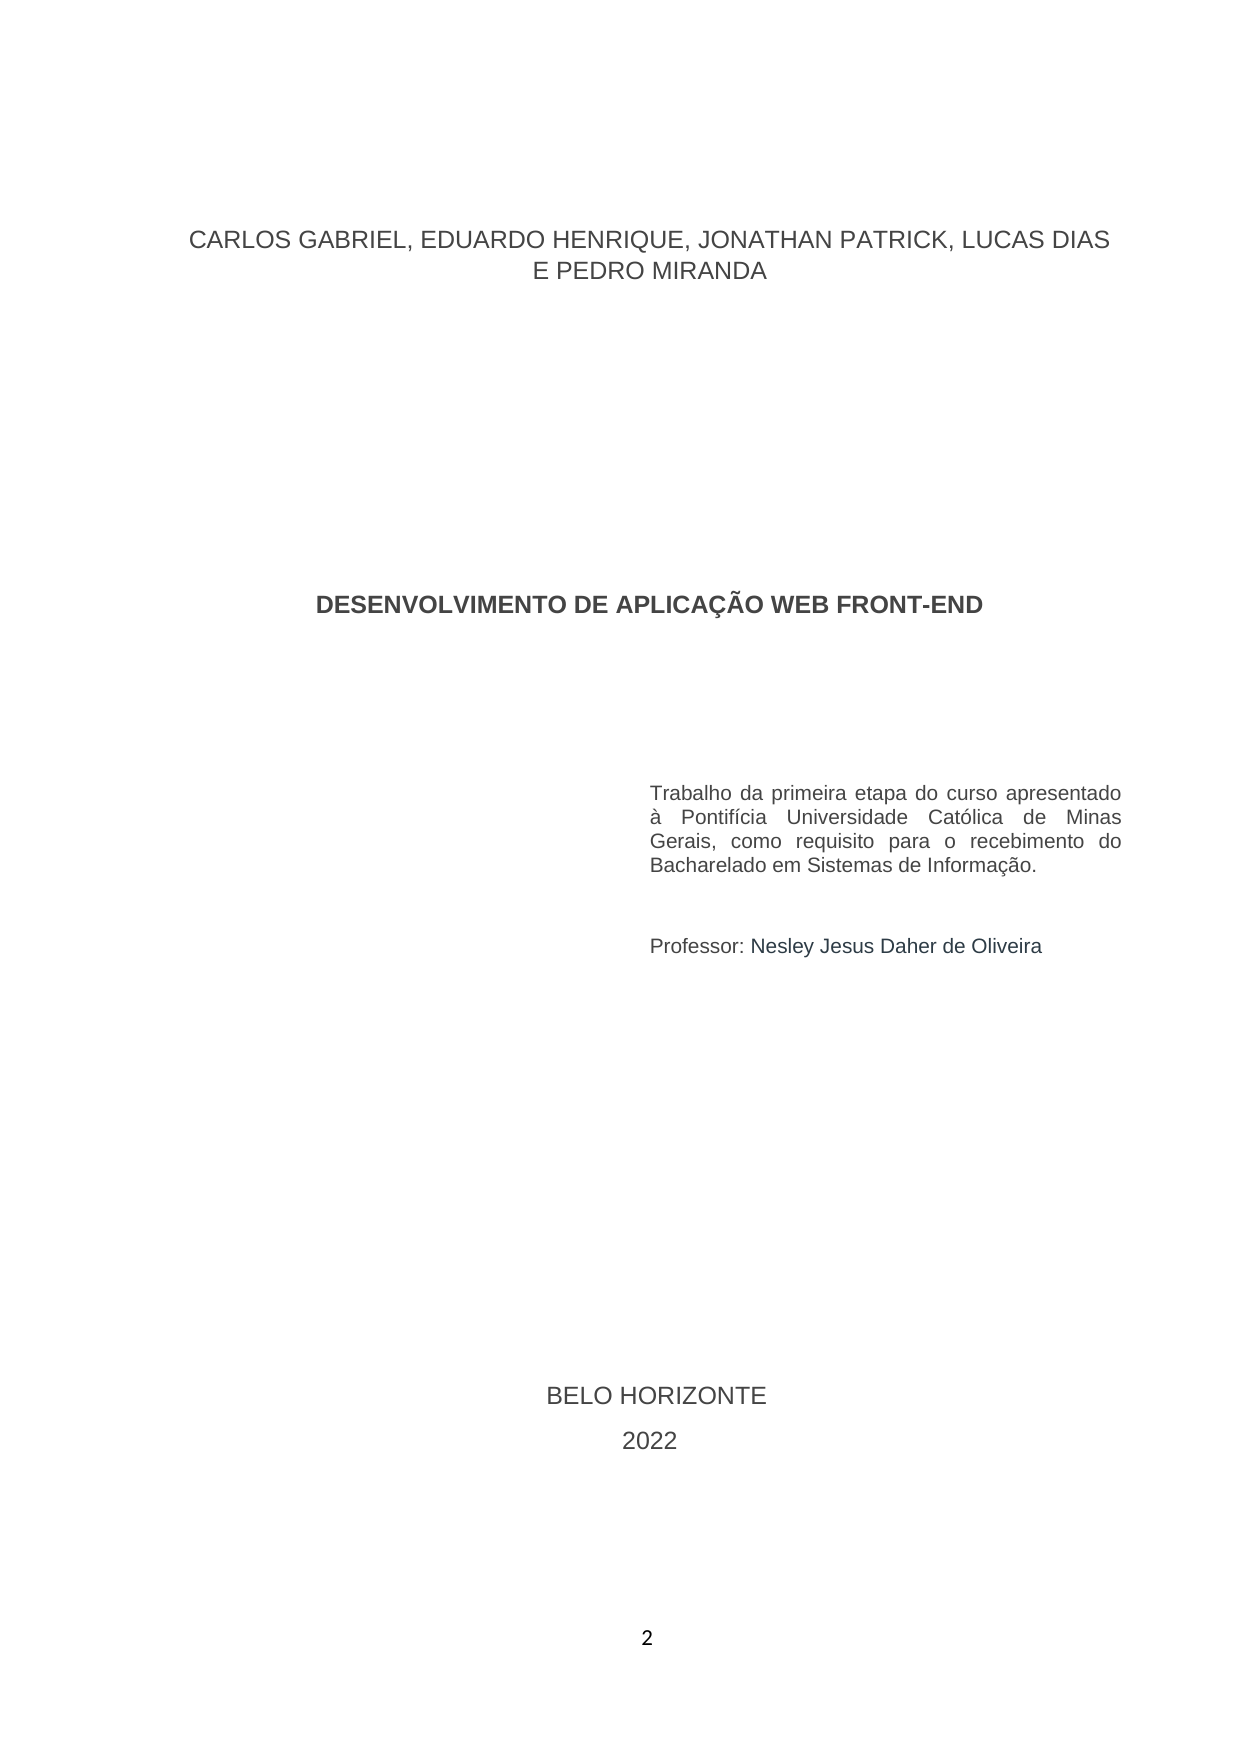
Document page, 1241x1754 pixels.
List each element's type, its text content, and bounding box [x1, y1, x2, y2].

text Trabalho da primeira etapa do curso apresentado à Pontifícia Universidade Católica de Minas Gerais, como requisito para o recebimento do Bacharelado em Sistemas de Informação. [649, 781, 1122, 877]
text 2022 [177, 1426, 1122, 1455]
text Professor: Nesley Jesus Daher de Oliveira [649, 934, 1122, 958]
text CARLOS GABRIEL, EDUARDO HENRIQUE, JONATHAN PATRICK, LUCAS DIAS E PEDRO MIRANDA [177, 225, 1122, 285]
text BELO HORIZONTE [546, 1381, 1122, 1409]
text DESENVOLVIMENTO DE APLICAÇÃO WEB FRONT-END [177, 590, 1122, 619]
